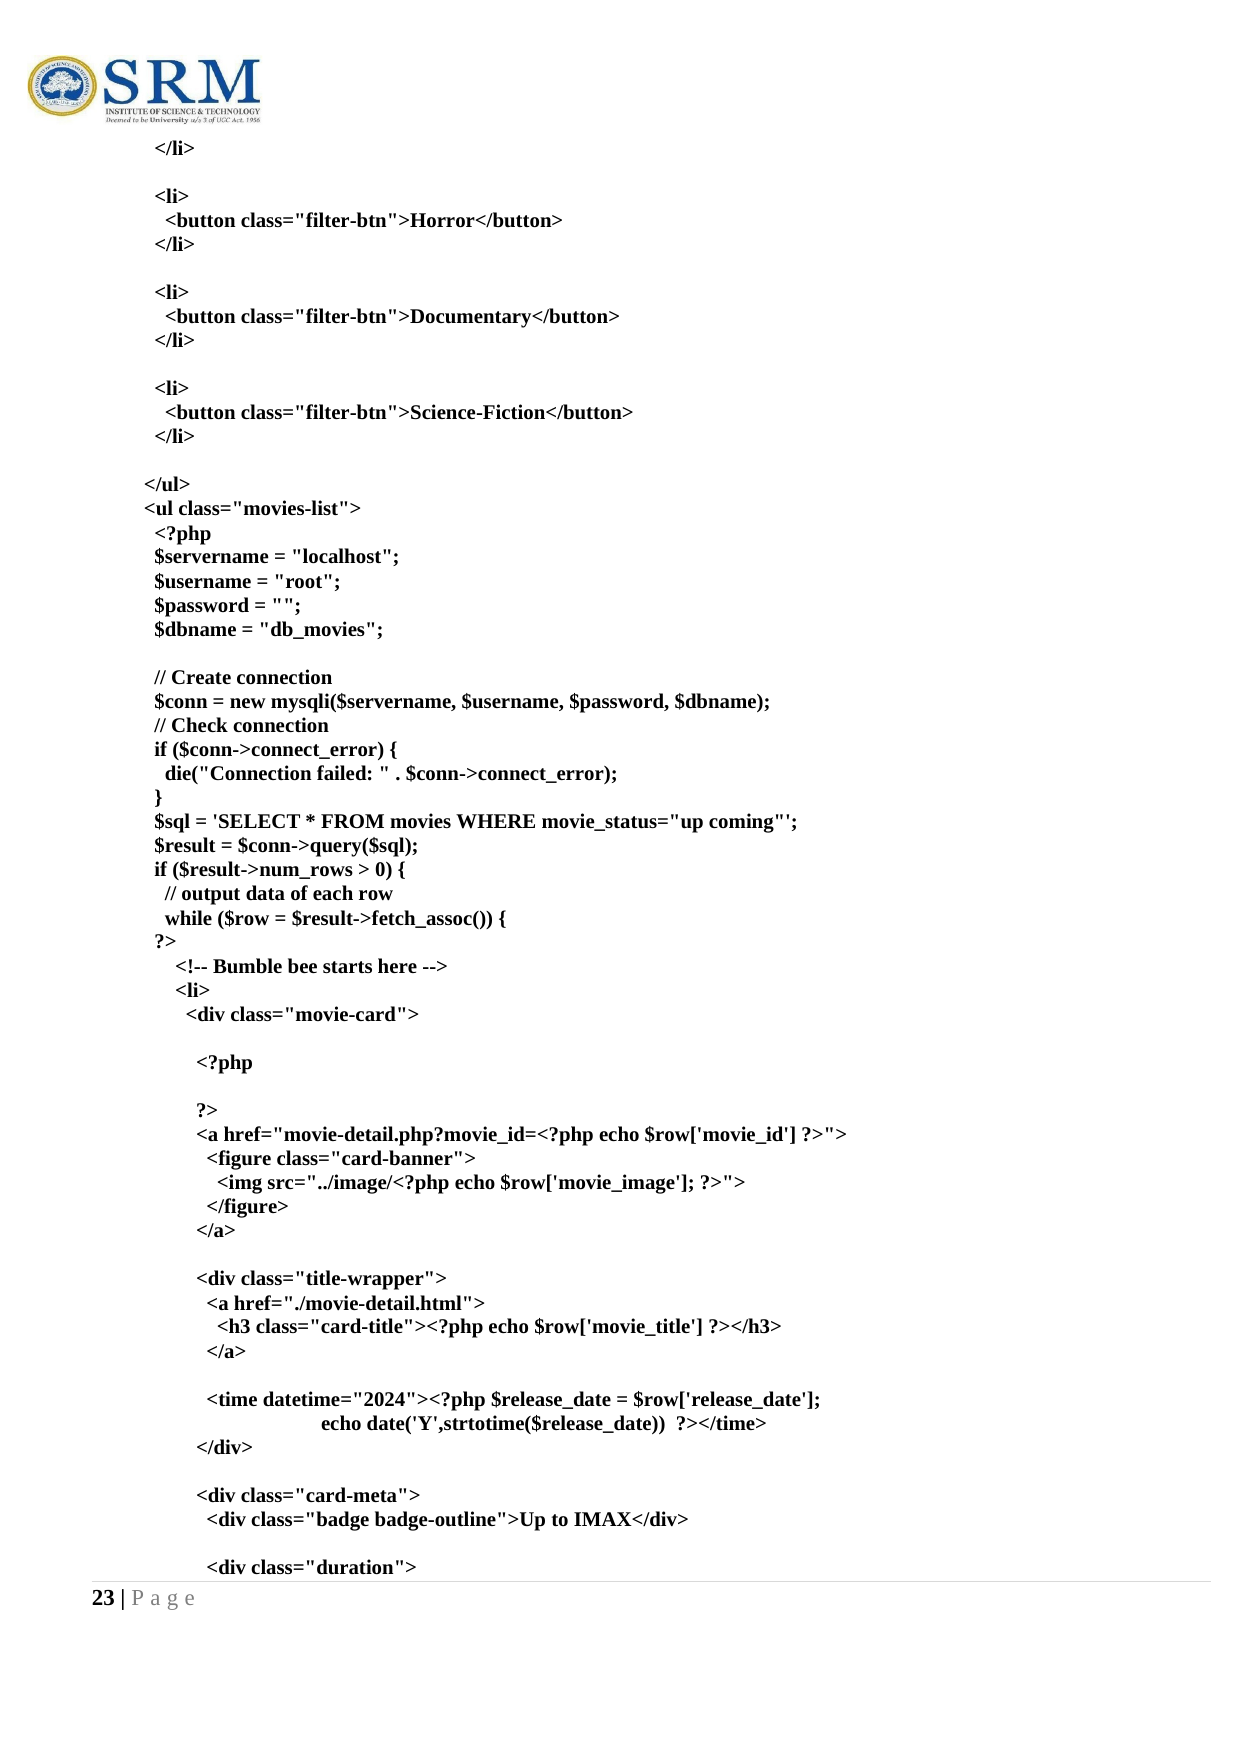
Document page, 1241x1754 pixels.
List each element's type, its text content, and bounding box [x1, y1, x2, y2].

text </a> [92, 1338, 1211, 1363]
text <div class="duration"> [92, 1555, 1211, 1579]
text <li> [92, 280, 1211, 304]
text <a href="./movie-detail.html"> [92, 1290, 1211, 1314]
text <ul class="movies-list"> [92, 496, 1211, 520]
text // output data of each row [92, 881, 1211, 905]
text echo date('Y',strtotime($release_date)) ?></time> [92, 1411, 1211, 1435]
text <button class="filter-btn">Science-Fiction</button> [92, 400, 1211, 424]
text if ($result->num_rows > 0) { [92, 857, 1211, 881]
text $password = ""; [92, 593, 1211, 617]
text $servername = "localhost"; [92, 544, 1211, 568]
text <time datetime="2024"><?php $release_date = $row['release_date']; [92, 1387, 1211, 1411]
text $username = "root"; [92, 568, 1211, 593]
text </a> [92, 1218, 1211, 1242]
text <div class="title-wrapper"> [92, 1266, 1211, 1290]
text die("Connection failed: " . $conn->connect_error); [92, 761, 1211, 785]
text // Check connection [92, 713, 1211, 737]
text <li> [92, 376, 1211, 400]
text </li> [92, 232, 1211, 256]
text <h3 class="card-title"><?php echo $row['movie_title'] ?></h3> [92, 1314, 1211, 1338]
text $conn = new mysqli($servername, $username, $password, $dbname); [92, 689, 1211, 713]
text <a href="movie-detail.php?movie_id=<?php echo $row['movie_id'] ?>"> [92, 1122, 1211, 1146]
text <div class="movie-card"> [92, 1002, 1211, 1026]
text </div> [92, 1435, 1211, 1459]
text } [92, 785, 1211, 809]
text ?> [92, 1098, 1211, 1122]
text </li> [92, 135, 1211, 159]
text <button class="filter-btn">Documentary</button> [92, 304, 1211, 328]
text while ($row = $result->fetch_assoc()) { [92, 905, 1211, 929]
text $result = $conn->query($sql); [92, 833, 1211, 857]
text <?php [92, 1050, 1211, 1074]
text </li> [92, 424, 1211, 448]
text <li> [92, 183, 1211, 208]
text <li> [92, 978, 1211, 1002]
text </li> [92, 328, 1211, 352]
picture [27, 55, 263, 125]
text <!-- Bumble bee starts here --> [92, 953, 1211, 978]
text <?php [92, 520, 1211, 544]
text <figure class="card-banner"> [92, 1146, 1211, 1170]
text <button class="filter-btn">Horror</button> [92, 208, 1211, 232]
text </figure> [92, 1194, 1211, 1218]
text </ul> [92, 472, 1211, 496]
text // Create connection [92, 665, 1211, 689]
text $sql = 'SELECT * FROM movies WHERE movie_status="up coming"'; [92, 809, 1211, 833]
text <div class="card-meta"> [92, 1483, 1211, 1507]
text if ($conn->connect_error) { [92, 737, 1211, 761]
text ?> [92, 929, 1211, 953]
text <div class="badge badge-outline">Up to IMAX</div> [92, 1507, 1211, 1531]
text $dbname = "db_movies"; [92, 617, 1211, 641]
text <img src="../image/<?php echo $row['movie_image']; ?>"> [92, 1170, 1211, 1194]
